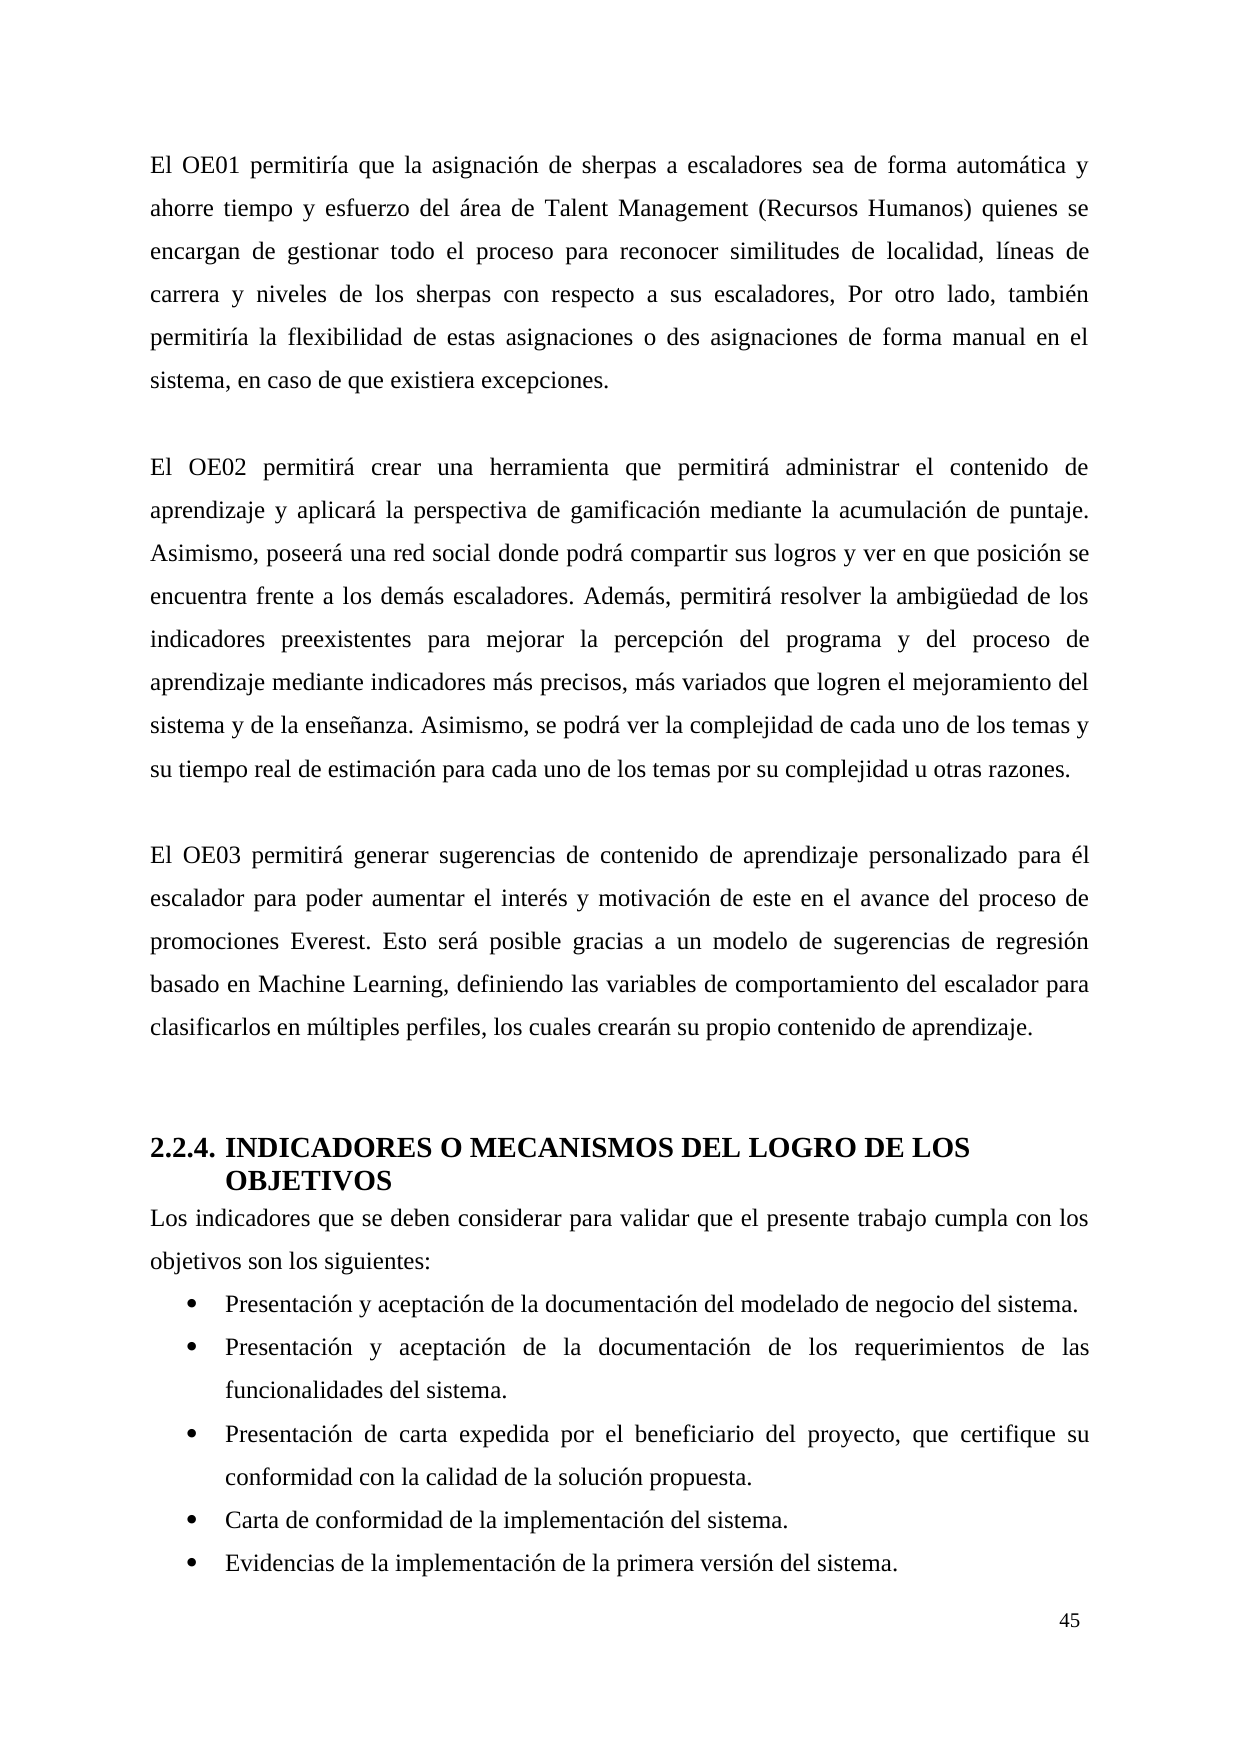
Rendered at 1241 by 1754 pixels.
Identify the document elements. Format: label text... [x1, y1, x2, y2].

list Presentación y aceptación de la documentación del modelado de negocio del sistema. [187, 1289, 1090, 1318]
text El OE02 permitirá crear una herramienta que permitirá administrar el contenido de aprendizaje y aplicará la perspectiva de gamificación mediante la acumulación de puntaje. Asimismo, poseerá una red social donde podrá compartir sus logros y ver en que posición se encuentra frente a los demás escaladores. Además, permitirá resolver la ambigüedad de los indicadores preexistentes para mejorar la percepción del programa y del proceso de aprendizaje mediante indicadores más precisos, más variados que logren el mejoramiento del sistema y de la enseñanza. Asimismo, se podrá ver la complejidad de cada uno de los temas y su tiempo real de estimación para cada uno de los temas por su complejidad u otras razones. [150, 452, 1090, 782]
text Los indicadores que se deben considerar para validar que el presente trabajo cumpla con los objetivos son los siguientes: [150, 1203, 1090, 1275]
list Carta de conformidad de la implementación del sistema. [187, 1505, 1090, 1534]
text El OE01 permitiría que la asignación de sherpas a escaladores sea de forma automática y ahorre tiempo y esfuerzo del área de Talent Management (Recursos Humanos) quienes se encargan de gestionar todo el proceso para reconocer similitudes de localidad, líneas de carrera y niveles de los sherpas con respecto a sus escaladores, Por otro lado, también permitiría la flexibilidad de estas asignaciones o des asignaciones de forma manual en el sistema, en caso de que existiera excepciones. [150, 150, 1090, 394]
list Presentación y aceptación de la documentación de los requerimientos de las funcionalidades del sistema. [187, 1332, 1090, 1404]
list Presentación de carta expedida por el beneficiario del proyecto, que certifique su conformidad con la calidad de la solución propuesta. [187, 1419, 1090, 1491]
list Evidencias de la implementación de la primera versión del sistema. [187, 1548, 1090, 1577]
subtitle INDICADORES O MECANISMOS DEL LOGRO DE LOS OBJETIVOS [150, 1130, 1090, 1197]
text El OE03 permitirá generar sugerencias de contenido de aprendizaje personalizado para él escalador para poder aumentar el interés y motivación de este en el avance del proceso de promociones Everest. Esto será posible gracias a un modelo de sugerencias de regresión basado en Machine Learning, definiendo las variables de comportamiento del escalador para clasificarlos en múltiples perfiles, los cuales crearán su propio contenido de aprendizaje. [150, 840, 1090, 1041]
